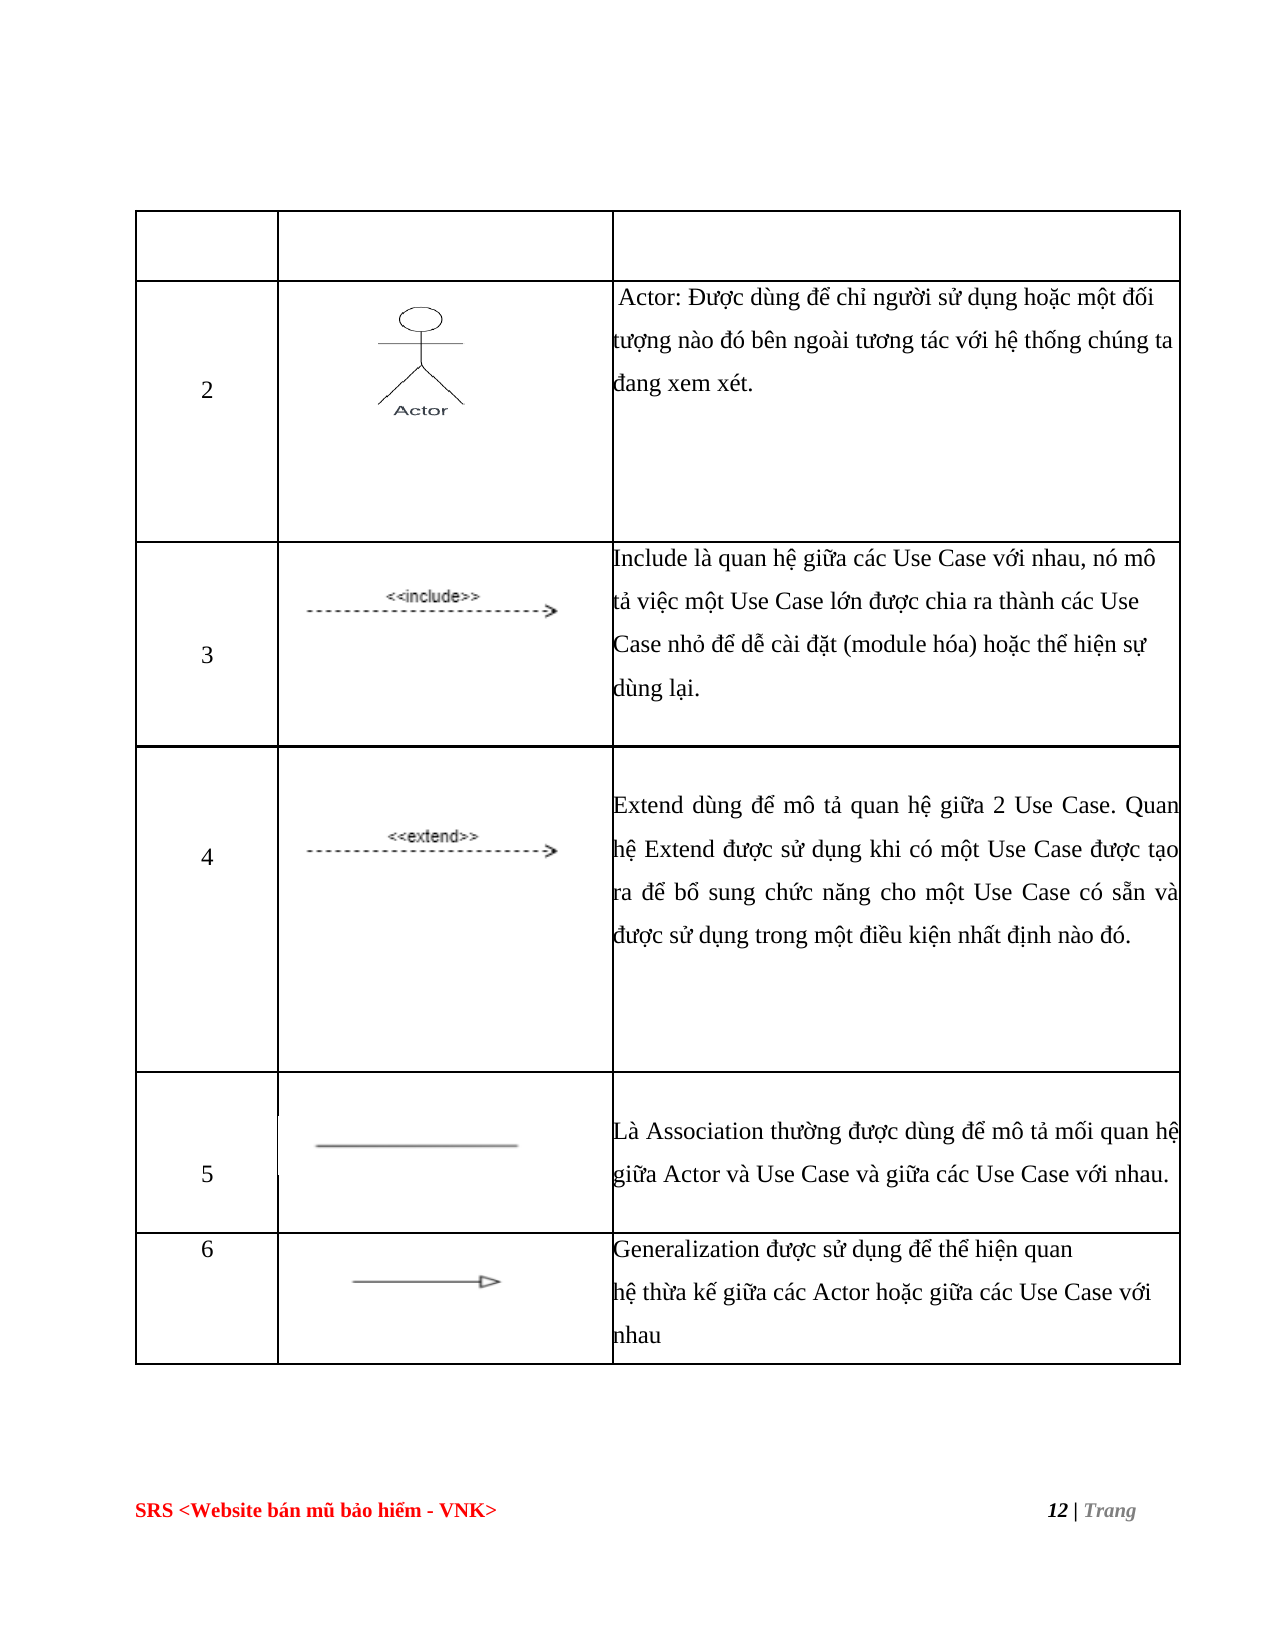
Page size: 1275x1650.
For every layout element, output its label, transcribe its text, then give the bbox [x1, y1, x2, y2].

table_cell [614, 212, 1179, 280]
picture [278, 1116, 552, 1175]
table_cell 1 [137, 212, 277, 280]
table_cell [279, 1073, 612, 1232]
table_cell [279, 748, 612, 1071]
table_cell Là Association thường được dùng để mô tả mối quan hệ giữa Actor và Use Case và giữa các Use Case với nhau. [614, 1073, 1179, 1232]
table_cell [279, 282, 612, 541]
table_cell Actor: Được dùng để chỉ người sử dụng hoặc một đối tượng nào đó bên ngoài tương tác với hệ thống chúng ta đang xem xét. [614, 282, 1179, 541]
table_cell 3 [137, 543, 277, 745]
table_cell 4 [137, 748, 277, 1071]
table_cell 2 [137, 282, 277, 541]
table_cell Extend dùng để mô tả quan hệ giữa 2 Use Case. Quan hệ Extend được sử dụng khi có một Use Case được tạo ra để bổ sung chức năng cho một Use Case có sẵn và được sử dụng trong một điều kiện nhất định nào đó. [614, 748, 1179, 1071]
picture [357, 300, 480, 418]
picture [339, 1255, 529, 1312]
table_cell 6 [137, 1234, 277, 1363]
table_cell [279, 543, 612, 745]
table_cell 5 [137, 1073, 277, 1232]
picture [296, 825, 572, 865]
table_cell Include là quan hệ giữa các Use Case với nhau, nó mô tả việc một Use Case lớn được chia ra thành các Use Case nhỏ để dễ cài đặt (module hóa) hoặc thể hiện sự dùng lại. [614, 543, 1179, 745]
table_cell [279, 212, 612, 280]
table_cell Generalization được sử dụng để thể hiện quan hệ thừa kế giữa các Actor hoặc giữa các Use Case với nhau [614, 1234, 1179, 1363]
picture [296, 585, 572, 625]
table_cell [279, 1234, 612, 1363]
